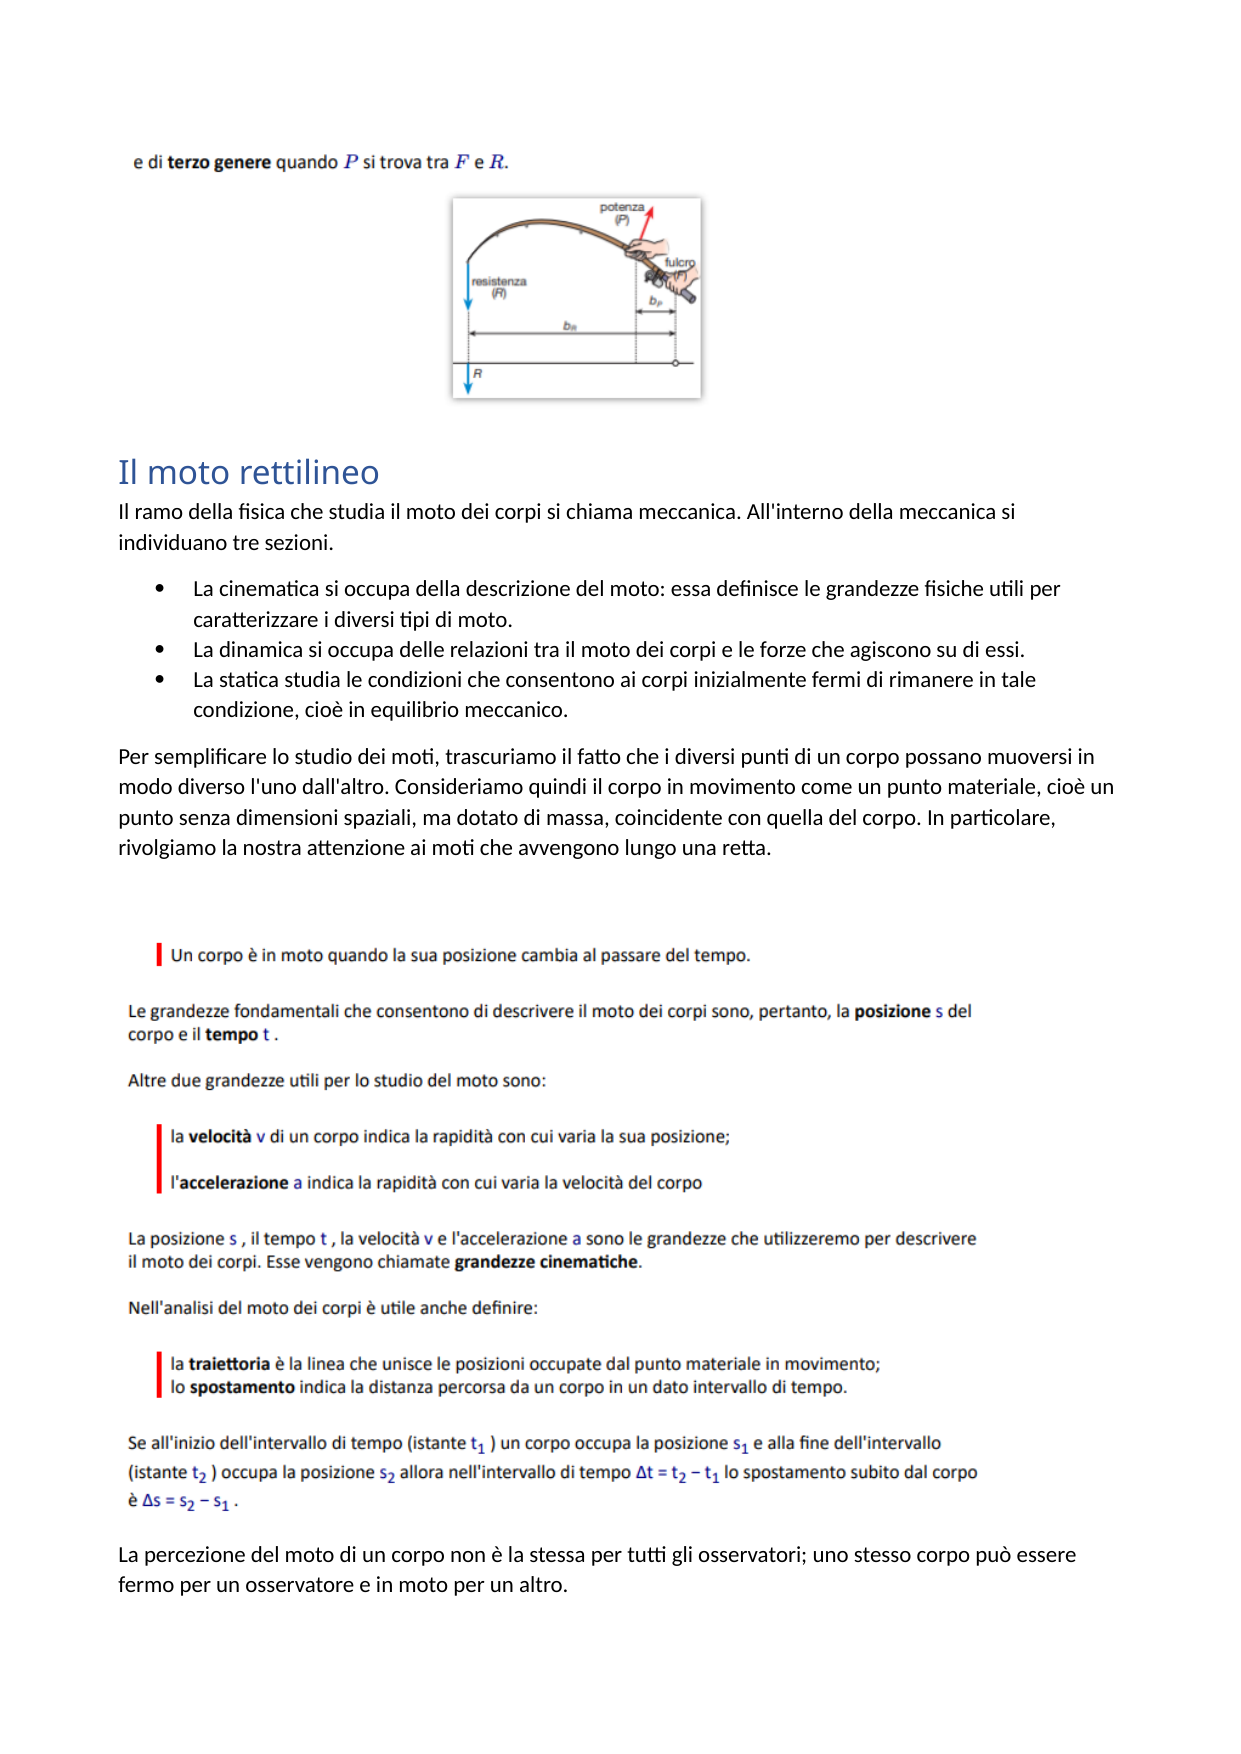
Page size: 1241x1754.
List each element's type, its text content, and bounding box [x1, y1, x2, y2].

list La dinamica si occupa delle relazioni tra il moto dei corpi e le forze che agiscono su di essi. [156, 635, 1122, 663]
text Il ramo della fisica che studia il moto dei corpi si chiama meccanica. All'interno della meccanica si individuano tre sezioni. [118, 497, 1122, 556]
picture [118, 926, 1006, 1522]
list La statica studia le condizioni che consentono ai corpi inizialmente fermi di rimanere in tale condizione, cioè in equilibrio meccanico. [156, 665, 1122, 723]
text Per semplificare lo studio dei moti, trascuriamo il fatto che i diversi punti di un corpo possano muoversi in modo diverso l'uno dall'altro. Consideriamo quindi il corpo in movimento come un punto materiale, cioè un punto senza dimensioni spaziali, ma dotato di massa, coincidente con quella del corpo. In particolare, rivolgiamo la nostra attenzione ai moti che avvengono lungo una retta. [118, 742, 1122, 861]
subtitle Il moto rettilineo [118, 448, 1122, 494]
picture [118, 147, 782, 422]
text La percezione del moto di un corpo non è la stessa per tutti gli osservatori; uno stesso corpo può essere fermo per un osservatore e in moto per un altro. [118, 1540, 1122, 1598]
list La cinematica si occupa della descrizione del moto: essa definisce le grandezze fisiche utili per caratterizzare i diversi tipi di moto. [156, 574, 1122, 633]
